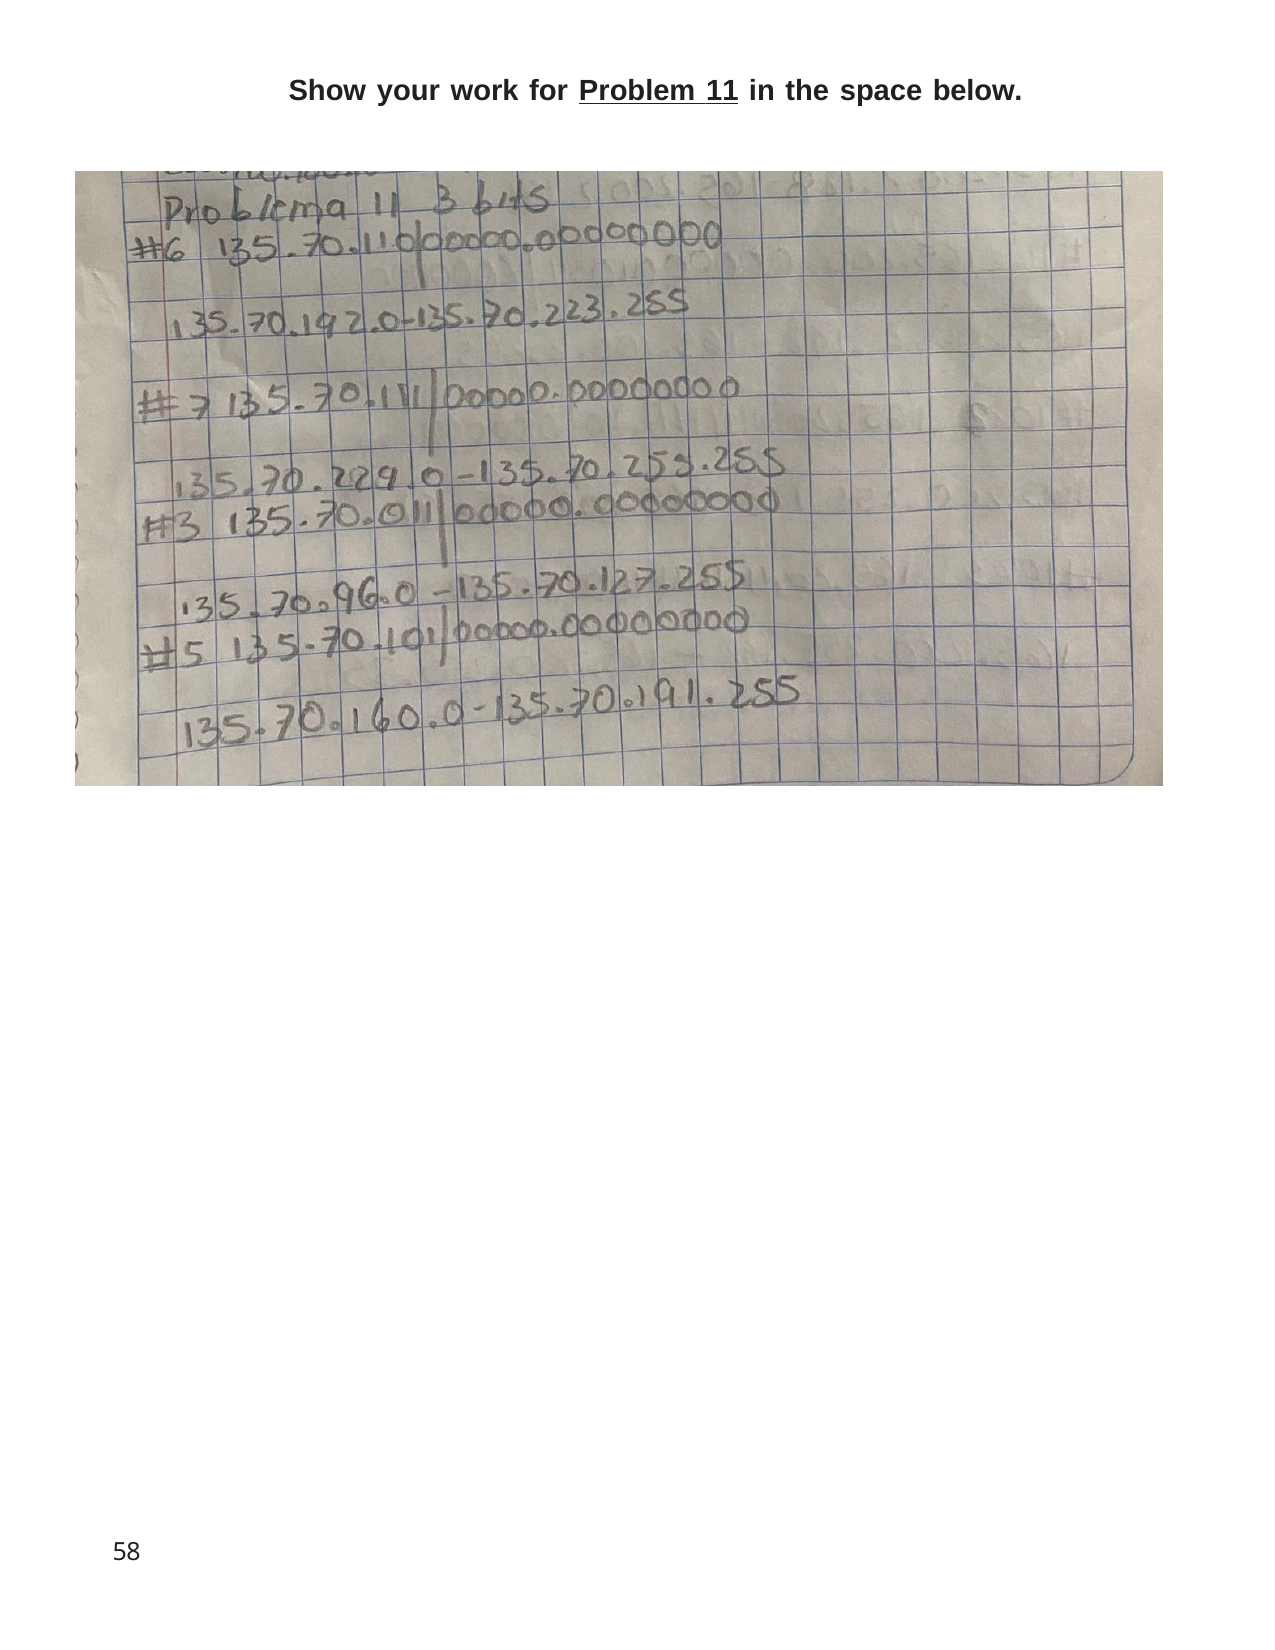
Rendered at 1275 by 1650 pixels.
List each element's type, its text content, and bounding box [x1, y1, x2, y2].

text Show your work for Problem 11 in the space below. [288, 73, 1162, 107]
picture [75, 171, 1163, 786]
